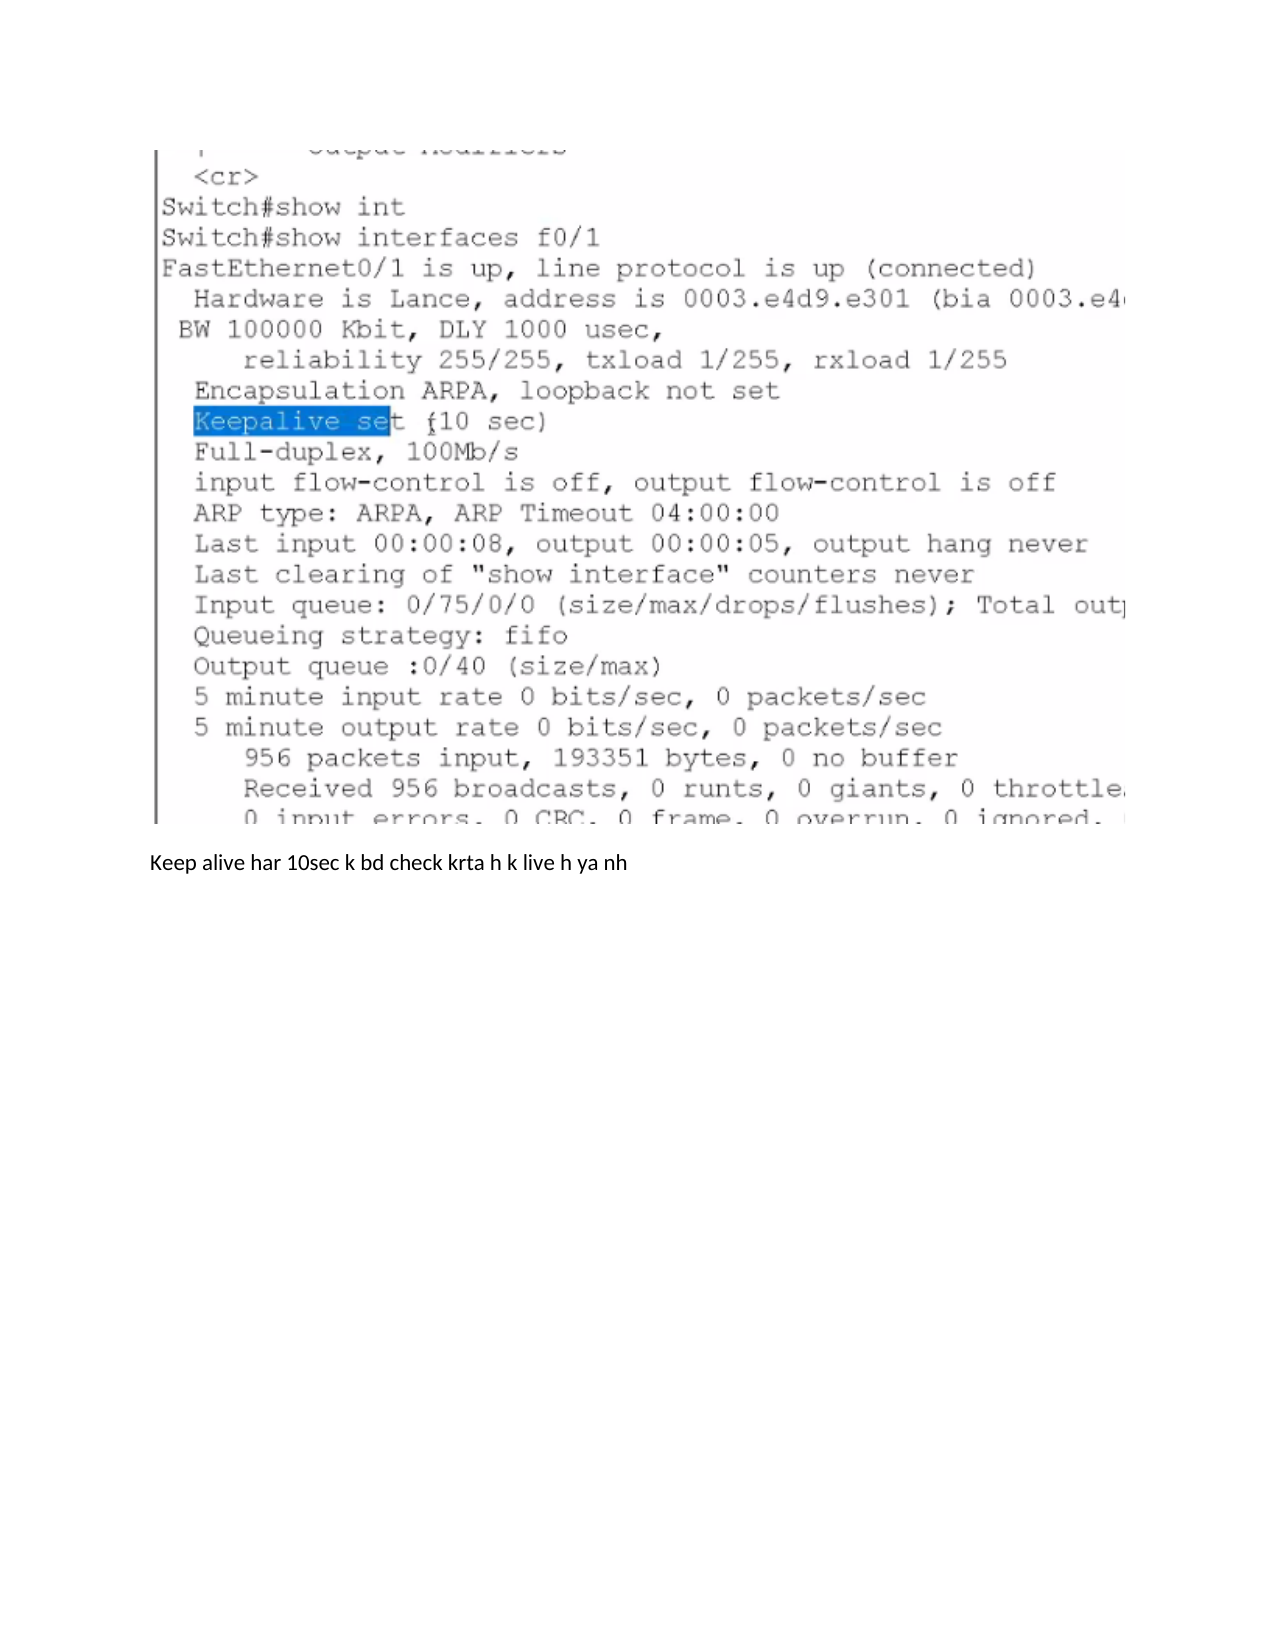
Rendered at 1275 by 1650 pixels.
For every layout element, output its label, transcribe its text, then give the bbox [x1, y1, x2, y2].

picture [150, 150, 1125, 824]
text Keep alive har 10sec k bd check krta h k live h ya nh [150, 848, 1125, 876]
